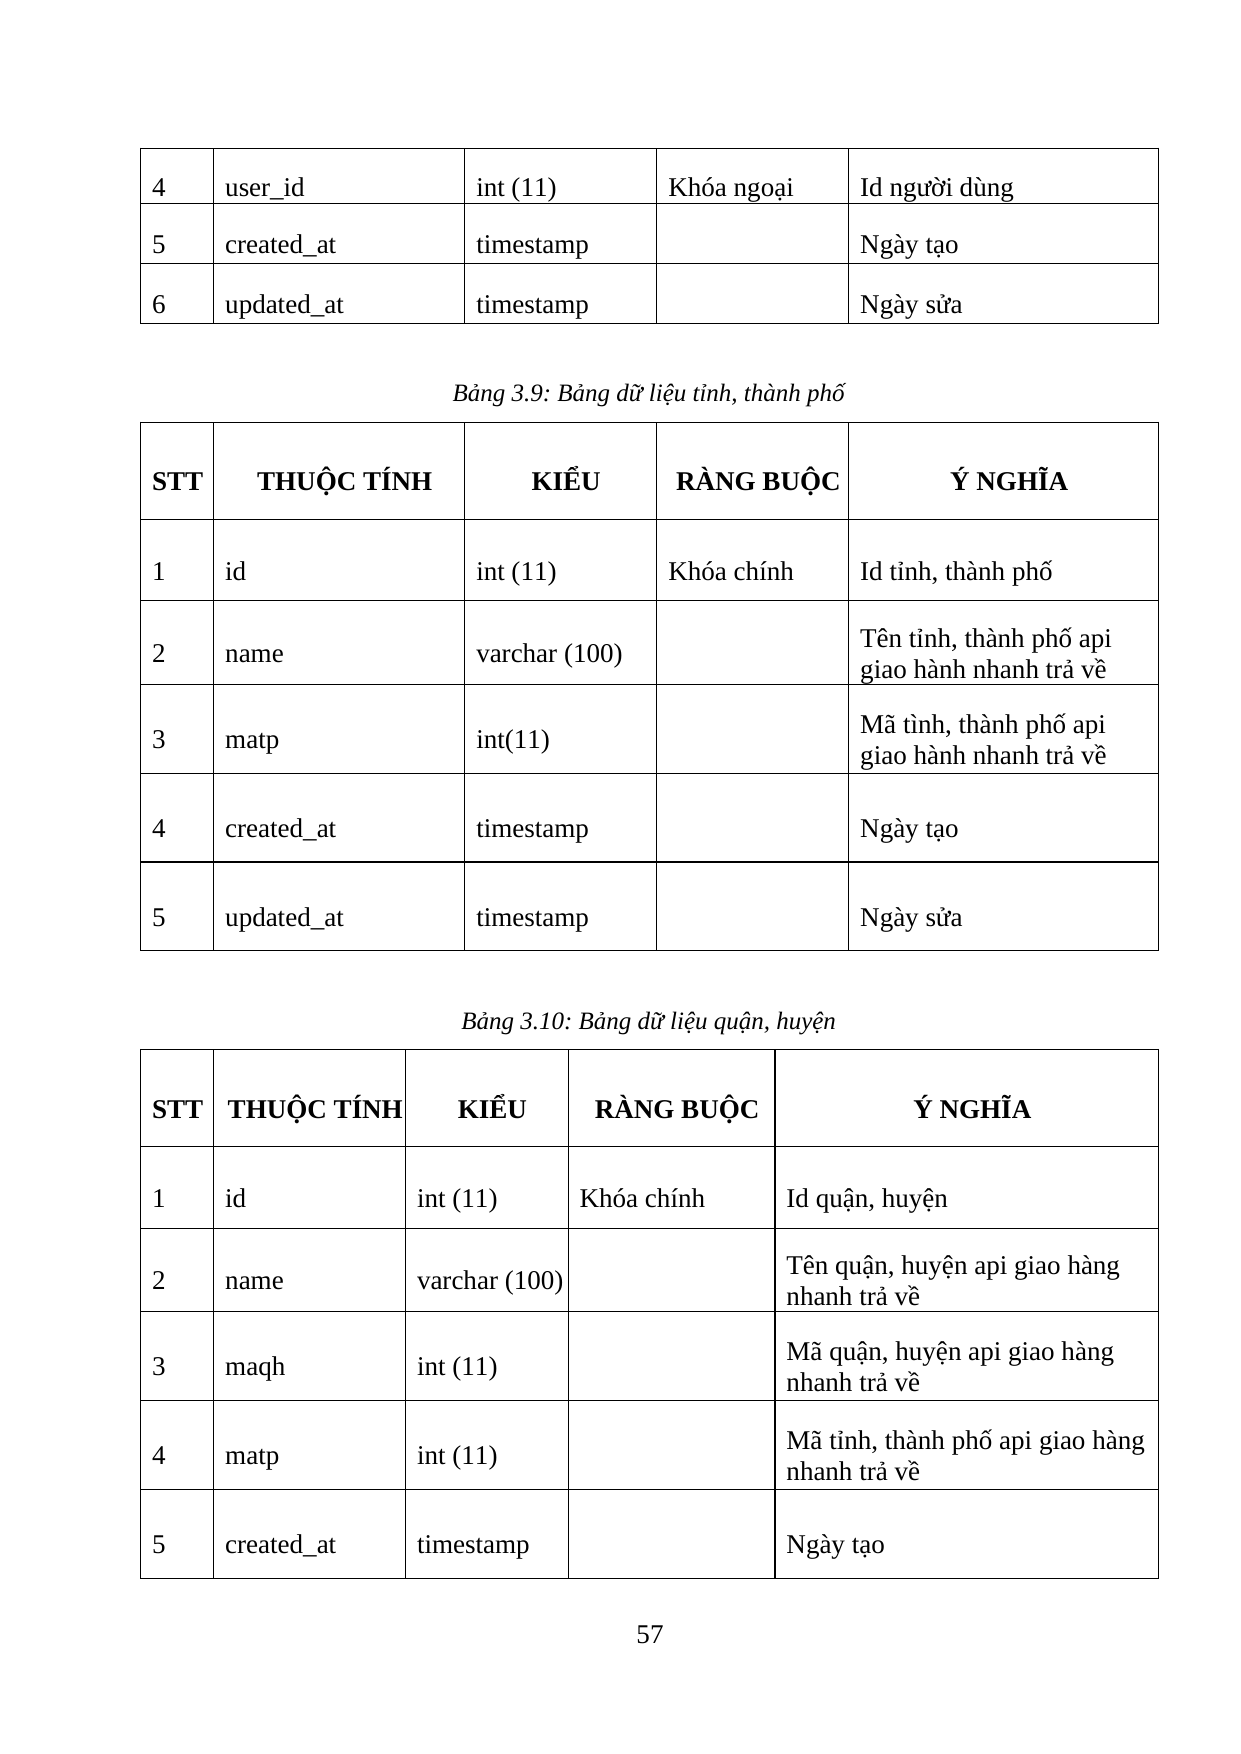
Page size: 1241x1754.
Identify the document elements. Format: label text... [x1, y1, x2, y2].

table_cell 4 [141, 774, 213, 861]
table_cell timestamp [465, 204, 656, 263]
table_cell 1 [141, 520, 213, 600]
table_cell Mã quận, huyện api giao hàng nhanh trả về [776, 1312, 1158, 1400]
table_cell 5 [141, 863, 213, 950]
table_cell created_at [214, 1490, 405, 1578]
table_cell name [214, 601, 464, 683]
table_cell name [214, 1229, 405, 1311]
table_cell maqh [214, 1312, 405, 1400]
table_cell [569, 1401, 774, 1489]
table_cell varchar (100) [465, 601, 656, 683]
table_cell [657, 685, 848, 772]
table_cell 4 [141, 149, 213, 203]
table_cell [569, 1490, 774, 1578]
table_cell updated_at [214, 863, 464, 950]
table_cell user_id [214, 149, 464, 203]
table_header THUỘC TÍNH [214, 1050, 405, 1146]
text Bảng 3.9: Bảng dữ liệu tỉnh, thành phố [177, 378, 1122, 407]
table_cell updated_at [214, 264, 464, 323]
table_cell int(11) [465, 685, 656, 772]
table_cell 3 [141, 685, 213, 772]
table_cell timestamp [465, 774, 656, 861]
table_cell 5 [141, 1490, 213, 1578]
table_cell 4 [141, 1401, 213, 1489]
table_cell matp [214, 685, 464, 772]
table_cell 2 [141, 601, 213, 683]
table_header KIỂU [465, 423, 656, 519]
table_cell timestamp [465, 863, 656, 950]
table_cell [657, 204, 848, 263]
table_cell id [214, 520, 464, 600]
table_cell 5 [141, 204, 213, 263]
text Bảng 3.10: Bảng dữ liệu quận, huyện [177, 1006, 1122, 1034]
table_header STT [141, 423, 213, 519]
table_header KIỂU [406, 1050, 568, 1146]
table_cell Mã tỉnh, thành phố api giao hàng nhanh trả về [776, 1401, 1158, 1489]
table_cell 6 [141, 264, 213, 323]
table_cell [569, 1229, 774, 1311]
table_cell Ngày tạo [776, 1490, 1158, 1578]
table_cell int (11) [465, 520, 656, 600]
table_cell Mã tình, thành phố api giao hành nhanh trả về [849, 685, 1158, 772]
table_cell Id quận, huyện [776, 1147, 1158, 1227]
table_cell int (11) [406, 1401, 568, 1489]
table_cell Tên tỉnh, thành phố api giao hành nhanh trả về [849, 601, 1158, 683]
table_cell Id tỉnh, thành phố [849, 520, 1158, 600]
table_cell 2 [141, 1229, 213, 1311]
table_cell int (11) [465, 149, 656, 203]
table_cell Ngày tạo [849, 774, 1158, 861]
table_cell [569, 1312, 774, 1400]
table_cell id [214, 1147, 405, 1227]
table_cell created_at [214, 774, 464, 861]
table_header Ý NGHĨA [849, 423, 1158, 519]
table_header RÀNG BUỘC [569, 1050, 774, 1146]
table_cell 3 [141, 1312, 213, 1400]
table_header RÀNG BUỘC [657, 423, 848, 519]
table_cell matp [214, 1401, 405, 1489]
table_cell created_at [214, 204, 464, 263]
table_cell Ngày sửa [849, 264, 1158, 323]
table_cell timestamp [465, 264, 656, 323]
table_cell Ngày tạo [849, 204, 1158, 263]
table_header THUỘC TÍNH [214, 423, 464, 519]
table_cell Khóa chính [569, 1147, 774, 1227]
table_cell 1 [141, 1147, 213, 1227]
table_cell Ngày sửa [849, 863, 1158, 950]
table_cell int (11) [406, 1147, 568, 1227]
table_cell Id người dùng [849, 149, 1158, 203]
table_cell [657, 863, 848, 950]
table_cell int (11) [406, 1312, 568, 1400]
table_cell Khóa chính [657, 520, 848, 600]
table_header Ý NGHĨA [776, 1050, 1158, 1146]
table_header STT [141, 1050, 213, 1146]
table_cell [657, 774, 848, 861]
table_cell [657, 601, 848, 683]
table_cell [657, 264, 848, 323]
table_cell Khóa ngoại [657, 149, 848, 203]
table_cell timestamp [406, 1490, 568, 1578]
table_cell varchar (100) [406, 1229, 568, 1311]
table_cell Tên quận, huyện api giao hàng nhanh trả về [776, 1229, 1158, 1311]
